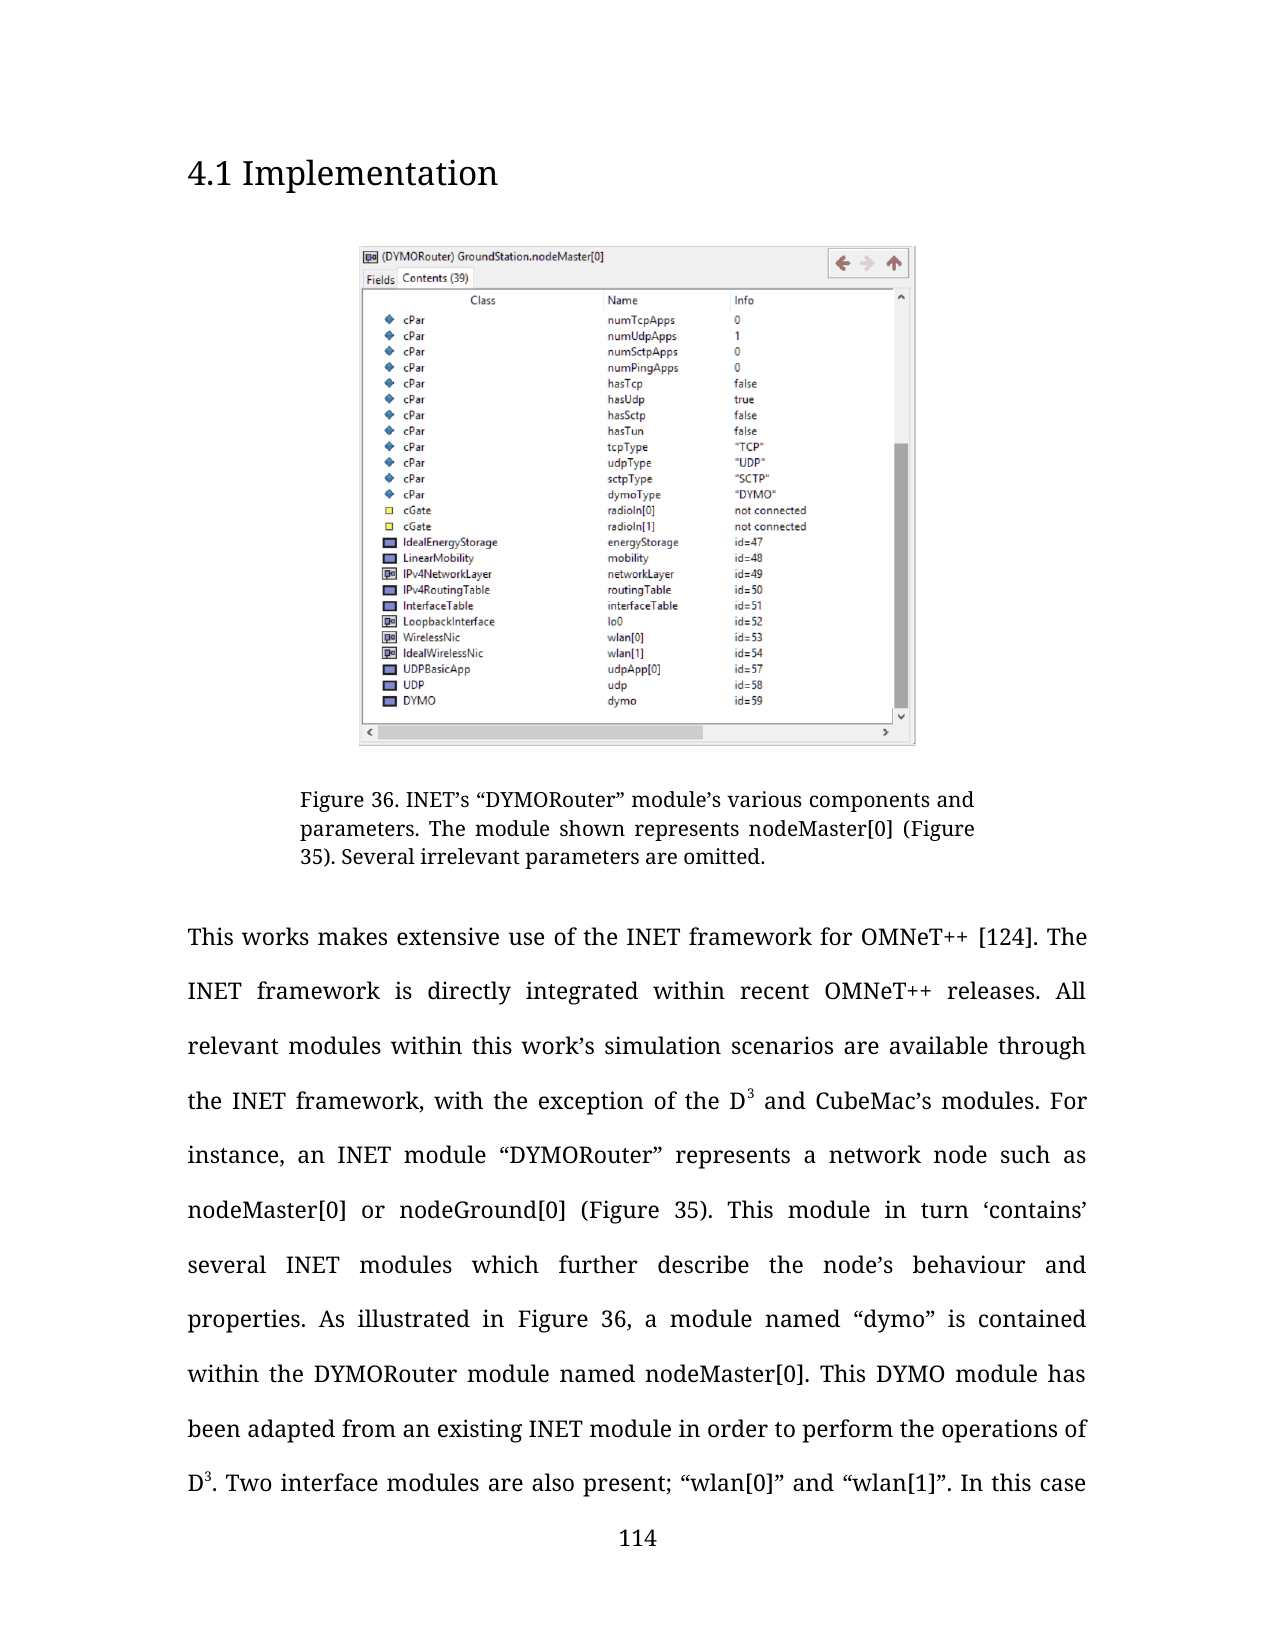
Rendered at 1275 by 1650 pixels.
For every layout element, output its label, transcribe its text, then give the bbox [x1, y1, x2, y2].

subtitle Implementation [187, 150, 1087, 195]
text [187, 921, 1087, 1499]
picture [359, 246, 916, 746]
text Figure 36. INET’s “DYMORouter” module’s various components and parameters. The module shown represents nodeMaster[0] (Figure 35). Several irrelevant parameters are omitted. [300, 785, 975, 871]
